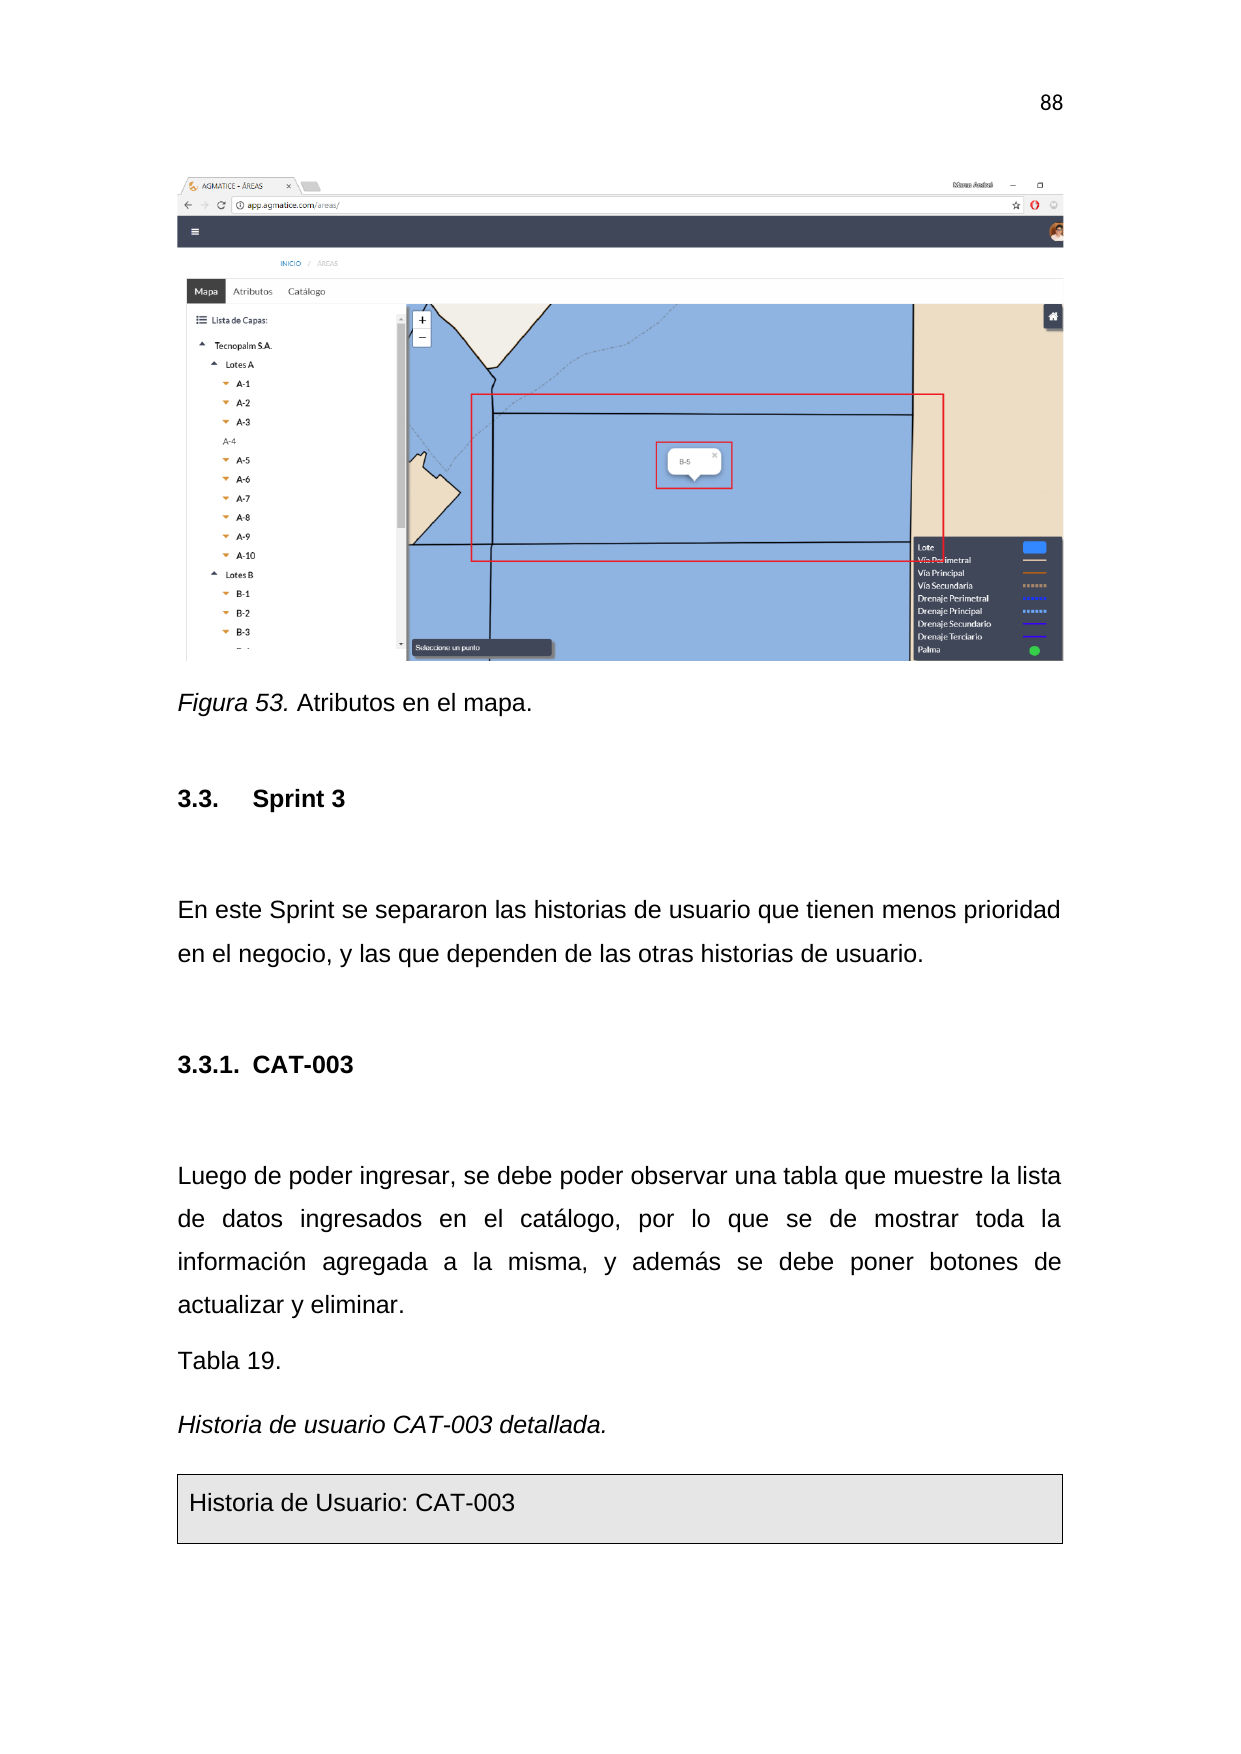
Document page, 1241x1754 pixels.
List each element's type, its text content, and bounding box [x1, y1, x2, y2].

subtitle CAT-003 [177, 1050, 1063, 1079]
text Luego de poder ingresar, se debe poder observar una tabla que muestre la lista de datos ingresados en el catálogo, por lo que se de mostrar toda la información agregada a la misma, y además se debe poner botones de actualizar y eliminar. [177, 1161, 1063, 1319]
subtitle Sprint 3 [177, 784, 1063, 813]
table_header Historia de Usuario: CAT-003 [178, 1475, 1062, 1543]
picture [177, 177, 1064, 661]
text Historia de usuario CAT-003 detallada. [177, 1410, 1063, 1439]
text En este Sprint se separaron las historias de usuario que tienen menos prioridad en el negocio, y las que dependen de las otras historias de usuario. [177, 896, 1063, 967]
text Figura 53. Atributos en el mapa. [177, 688, 1063, 717]
